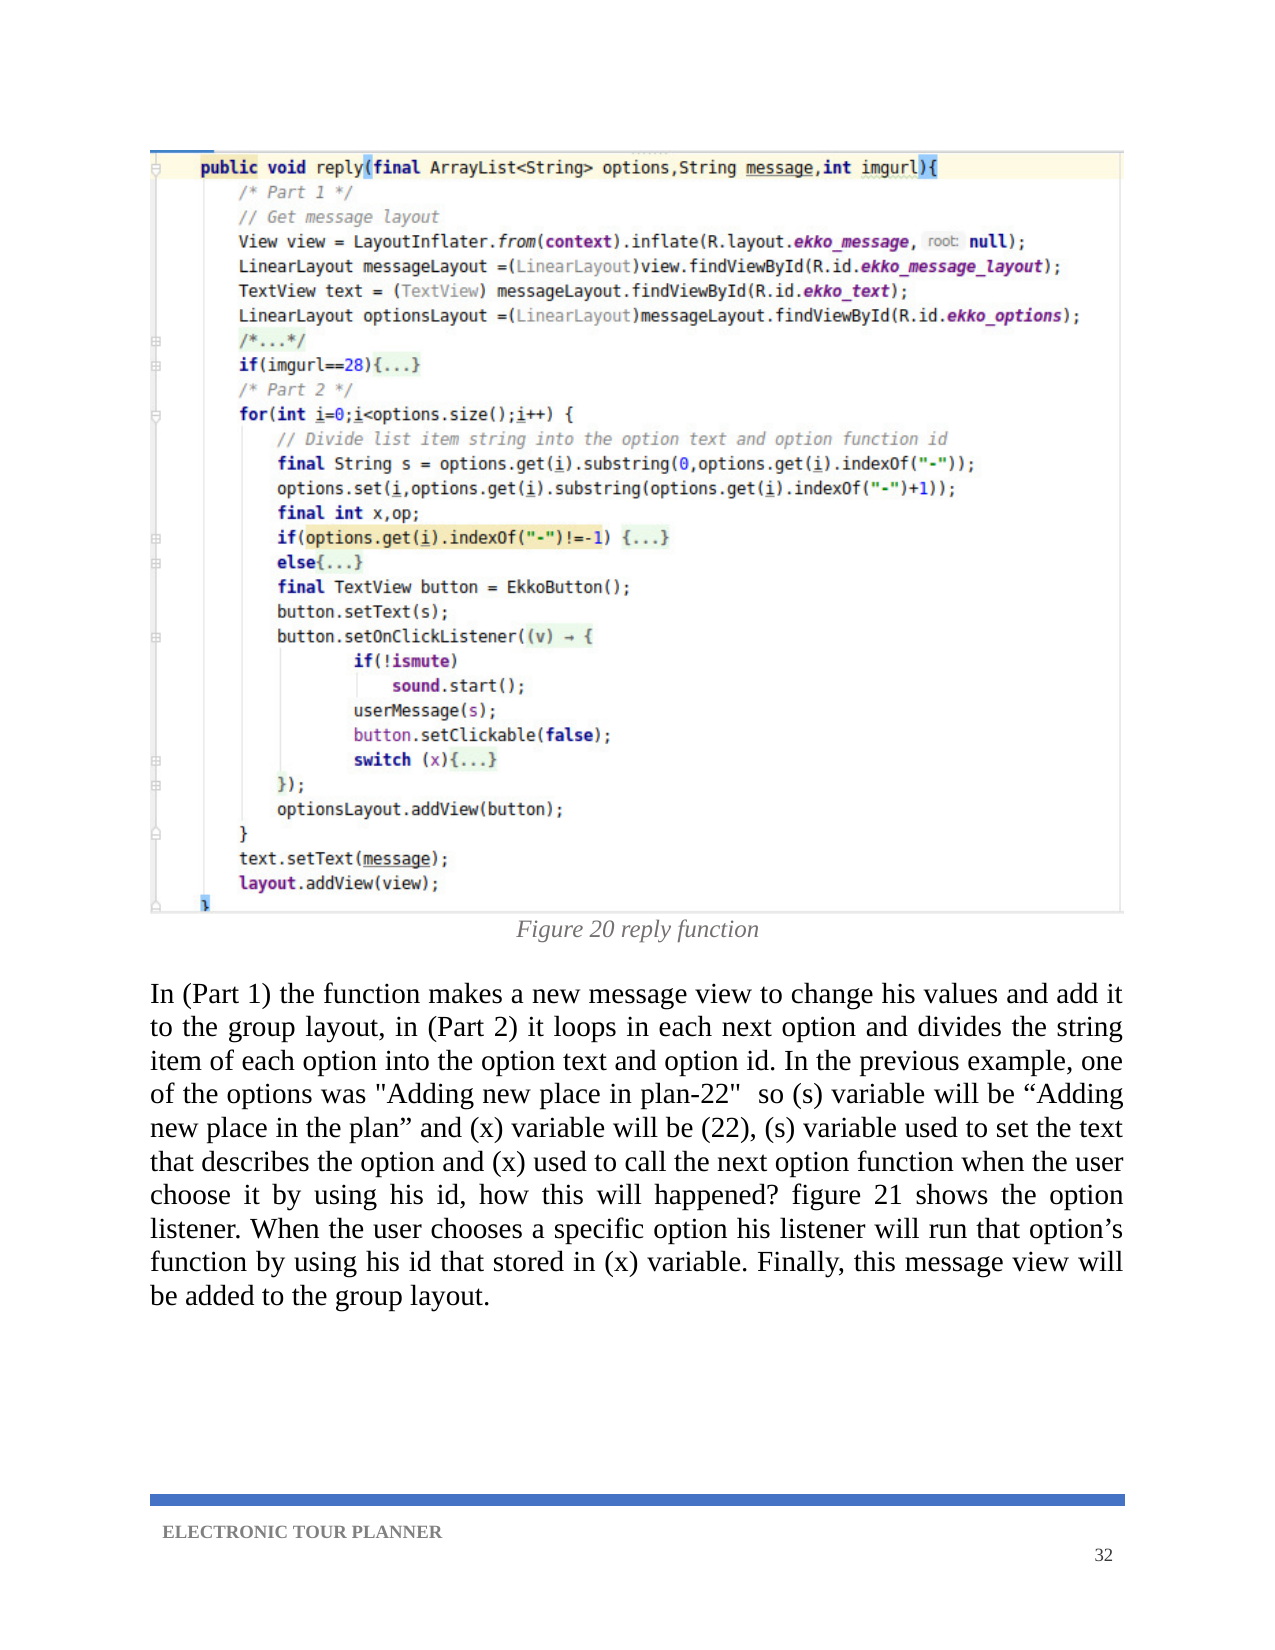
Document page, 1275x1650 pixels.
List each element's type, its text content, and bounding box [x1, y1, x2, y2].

text Figure 20 reply function [150, 914, 1125, 942]
picture [150, 150, 1124, 914]
text In (Part 1) the function makes a new message view to change his values and add it to the group layout, in (Part 2) it loops in each next option and divides the string item of each option into the option text and option id. In the previous example, one of the options was "Adding new place in plan-22" so (s) variable will be “Adding new place in the plan” and (x) variable will be (22), (s) variable used to set the text that describes the option and (x) used to call the next option function when the user choose it by using his id, how this will happened? figure 21 shows the option listener. When the user chooses a specific option his listener will run that option’s function by using his id that stored in (x) variable. Finally, this message view will be added to the group layout. [150, 976, 1125, 1311]
